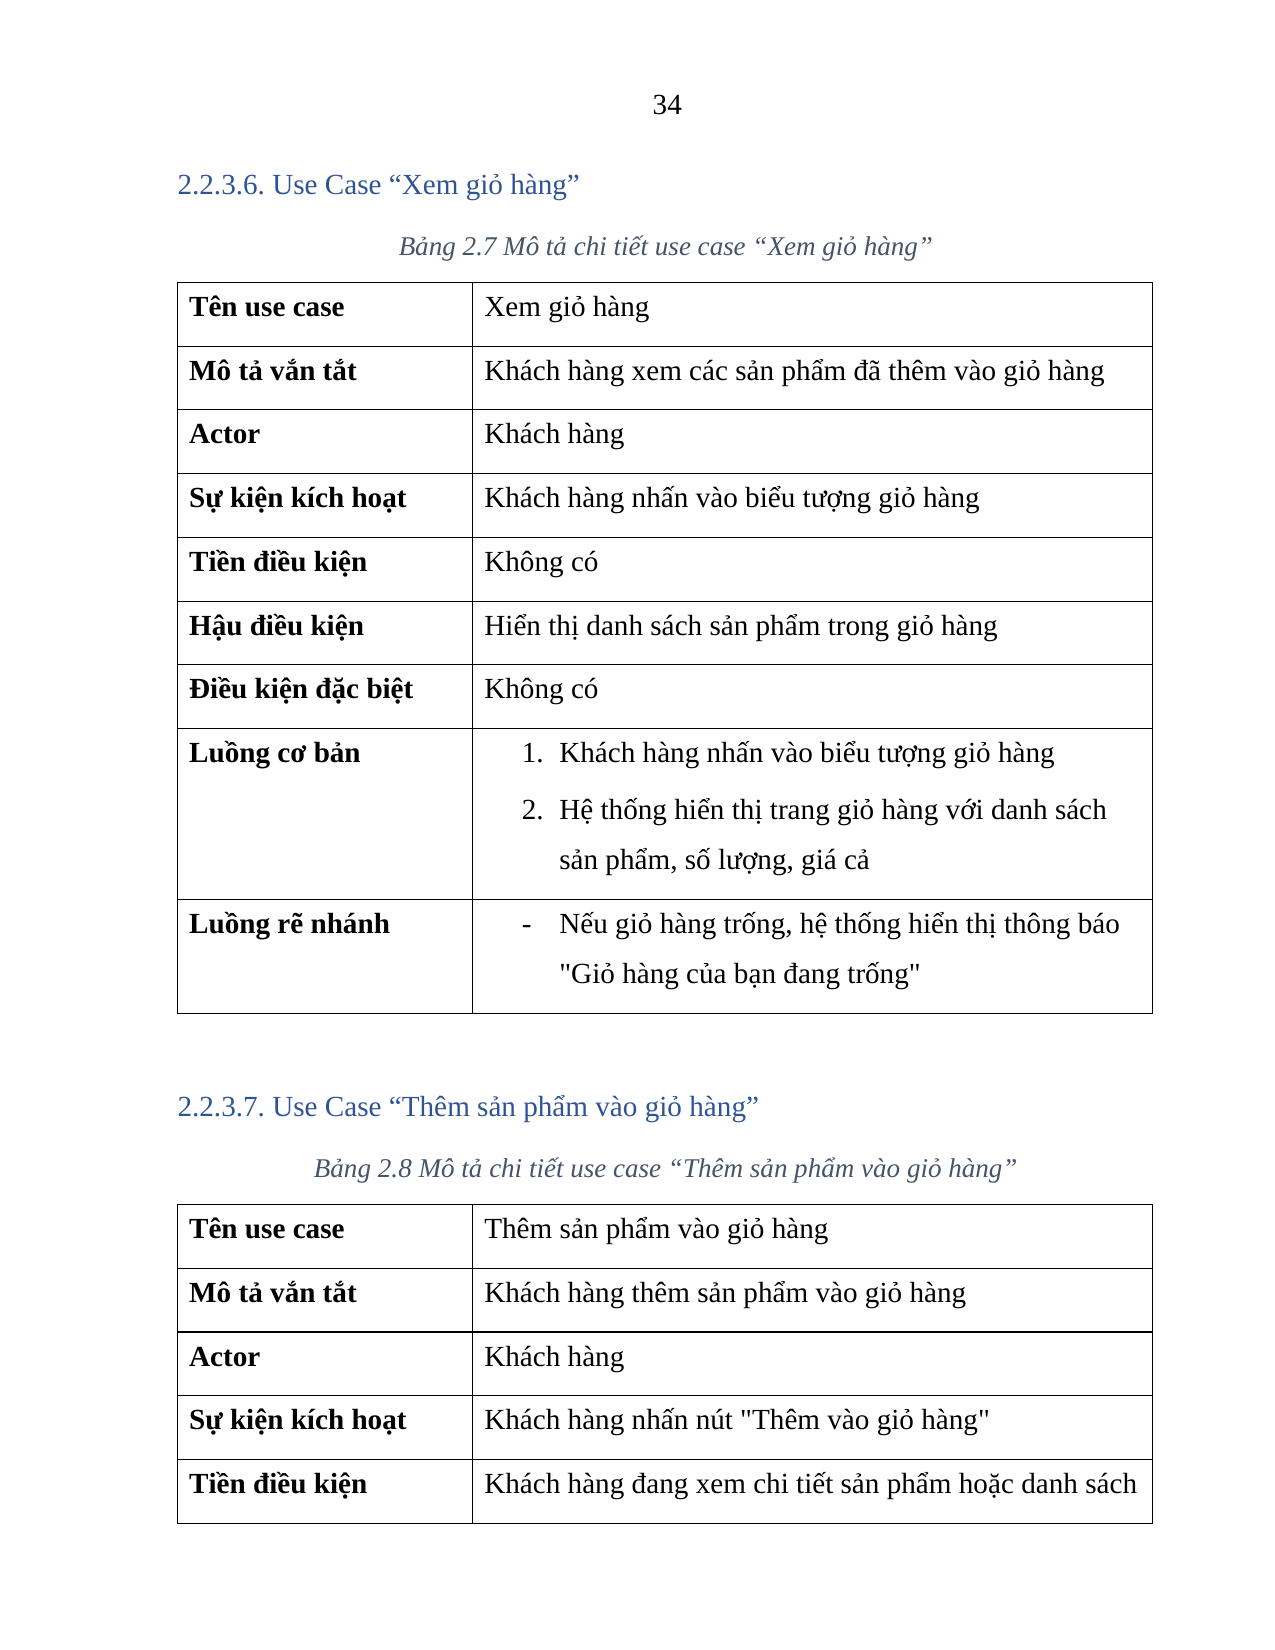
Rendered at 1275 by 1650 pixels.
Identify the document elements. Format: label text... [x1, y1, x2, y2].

table_cell Tiền điều kiện [178, 538, 472, 601]
table_cell Sự kiện kích hoạt [178, 1396, 472, 1459]
table_header Xem giỏ hàng [473, 283, 1152, 346]
table_cell Nếu giỏ hàng trống, hệ thống hiển thị thông báo "Giỏ hàng của bạn đang trống" [473, 900, 1152, 1013]
table_cell Mô tả vắn tắt [178, 1269, 472, 1331]
table_cell Khách hàng nhấn vào biểu tượng giỏ hàng [473, 474, 1152, 537]
table_cell Không có [473, 538, 1152, 601]
table_cell Điều kiện đặc biệt [178, 665, 472, 728]
table_header Tên use case [178, 283, 472, 346]
table_cell Khách hàng [473, 410, 1152, 473]
table_cell Luồng rẽ nhánh [178, 900, 472, 1013]
table_cell Khách hàng xem các sản phẩm đã thêm vào giỏ hàng [473, 347, 1152, 409]
text Bảng 2.8 Mô tả chi tiết use case “Thêm sản phẩm vào giỏ hàng” [177, 1152, 1157, 1183]
table_cell Sự kiện kích hoạt [178, 474, 472, 537]
table_header Thêm sản phẩm vào giỏ hàng [473, 1205, 1152, 1268]
table_cell Hiển thị danh sách sản phẩm trong giỏ hàng [473, 602, 1152, 664]
table_cell Khách hàng [473, 1333, 1152, 1395]
table_cell Khách hàng nhấn vào biểu tượng giỏ hàng Hệ thống hiển thị trang giỏ hàng với danh sách sản phẩm, số lượng, giá cả [473, 729, 1152, 899]
table_cell Không có [473, 665, 1152, 728]
table_cell Luồng cơ bản [178, 729, 472, 899]
text Bảng 2.7 Mô tả chi tiết use case “Xem giỏ hàng” [177, 230, 1157, 261]
table_cell Khách hàng nhấn nút "Thêm vào giỏ hàng" [473, 1396, 1152, 1459]
table_cell Hậu điều kiện [178, 602, 472, 664]
table_cell Mô tả vắn tắt [178, 347, 472, 409]
table_cell Tiền điều kiện [178, 1460, 472, 1523]
table_header Tên use case [178, 1205, 472, 1268]
table_cell Khách hàng thêm sản phẩm vào giỏ hàng [473, 1269, 1152, 1331]
table_cell Actor [178, 410, 472, 473]
subtitle Use Case “Xem giỏ hàng” [177, 167, 1157, 201]
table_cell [473, 1460, 1152, 1523]
subtitle Use Case “Thêm sản phẩm vào giỏ hàng” [177, 1089, 1157, 1123]
table_cell Actor [178, 1333, 472, 1395]
